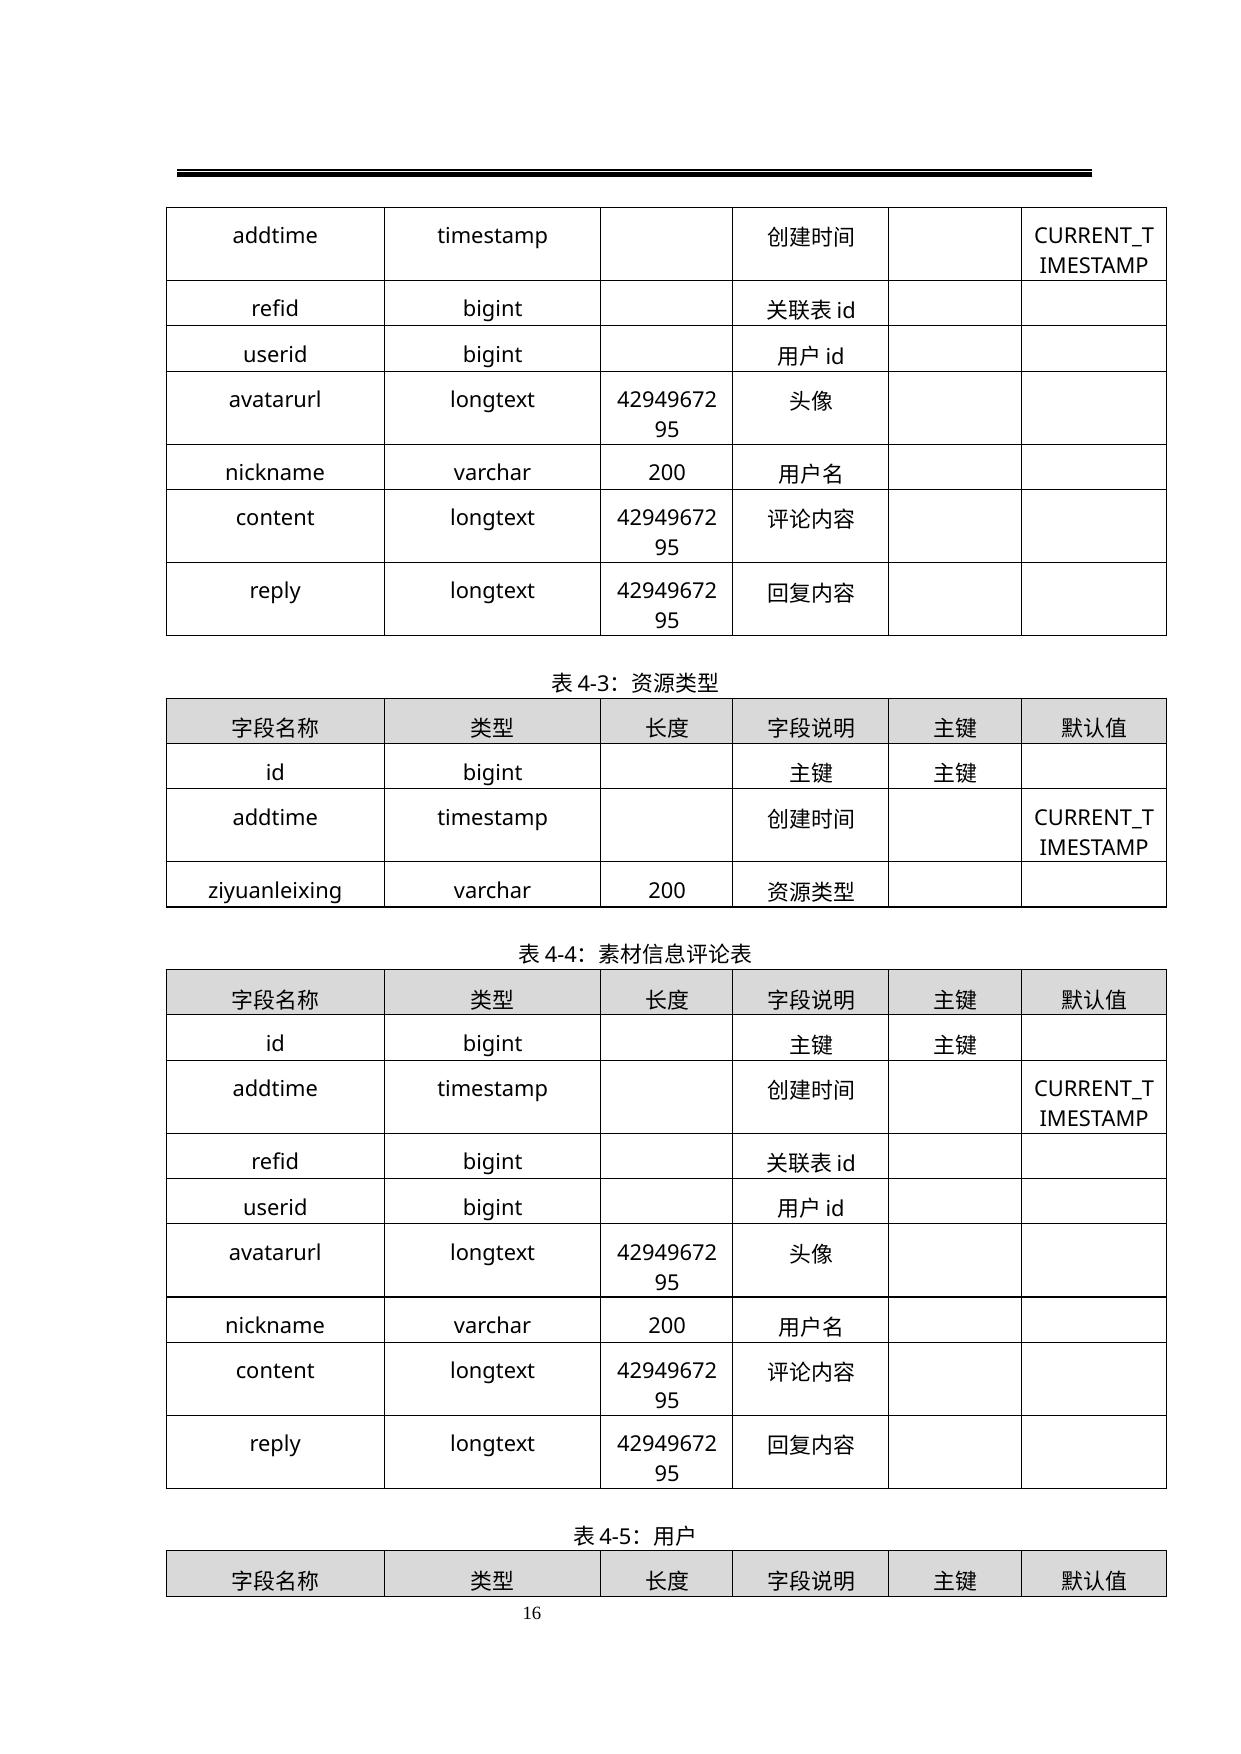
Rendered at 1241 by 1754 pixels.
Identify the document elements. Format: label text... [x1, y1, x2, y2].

table_cell ziyuanleixing [167, 862, 384, 906]
table_cell [1022, 372, 1166, 444]
table_cell 4294967295 [601, 490, 732, 562]
table_cell 4294967295 [601, 372, 732, 444]
table_cell bigint [385, 744, 600, 788]
table_header 字段说明 [733, 970, 888, 1014]
table_cell [1022, 1343, 1166, 1415]
table_cell refid [167, 1134, 384, 1178]
table_cell 资源类型 [733, 862, 888, 906]
table_cell CURRENT_TIMESTAMP [1022, 789, 1166, 861]
table_cell reply [167, 563, 384, 635]
table_cell refid [167, 281, 384, 325]
table_cell 主键 [733, 1015, 888, 1059]
table_cell [601, 1061, 732, 1133]
table_cell varchar [385, 445, 600, 489]
table_cell CURRENT_TIMESTAMP [1022, 208, 1166, 280]
table_cell 用户id [733, 326, 888, 371]
text 表4-3：资源类型 [177, 666, 1092, 698]
table_cell [889, 862, 1021, 906]
table_header 字段说明 [733, 699, 888, 743]
table_cell [1022, 326, 1166, 371]
table_cell avatarurl [167, 372, 384, 444]
table_cell longtext [385, 1224, 600, 1296]
table_cell [601, 744, 732, 788]
table_cell [1022, 281, 1166, 325]
table_header 主键 [889, 1551, 1021, 1596]
table_header 类型 [385, 1551, 600, 1596]
table_header 默认值 [1022, 1551, 1166, 1596]
table_cell [889, 490, 1021, 562]
text 表4-5：用户 [177, 1519, 1092, 1550]
table_cell [1022, 563, 1166, 635]
table_cell [1022, 490, 1166, 562]
table_cell [889, 789, 1021, 861]
table_cell 创建时间 [733, 208, 888, 280]
table_cell bigint [385, 326, 600, 371]
table_cell content [167, 1343, 384, 1415]
table_cell [1022, 1015, 1166, 1059]
table_cell 关联表id [733, 281, 888, 325]
table_cell 用户名 [733, 445, 888, 489]
table_header 长度 [601, 1551, 732, 1596]
table_cell 主键 [889, 744, 1021, 788]
table_cell [889, 1416, 1021, 1488]
table_cell 4294967295 [601, 1416, 732, 1488]
table_cell bigint [385, 1134, 600, 1178]
table_cell [889, 208, 1021, 280]
table_cell 头像 [733, 372, 888, 444]
table_cell addtime [167, 789, 384, 861]
table_header 类型 [385, 699, 600, 743]
table_header 默认值 [1022, 970, 1166, 1014]
table_cell timestamp [385, 789, 600, 861]
table_cell [889, 445, 1021, 489]
table_cell [601, 1134, 732, 1178]
table_header 长度 [601, 699, 732, 743]
table_cell longtext [385, 490, 600, 562]
table_header 字段名称 [167, 1551, 384, 1596]
table_cell 主键 [733, 744, 888, 788]
table_cell 4294967295 [601, 1224, 732, 1296]
table_cell varchar [385, 862, 600, 906]
table_cell [889, 1134, 1021, 1178]
table_cell [1022, 1416, 1166, 1488]
table_cell addtime [167, 208, 384, 280]
table_cell 200 [601, 1298, 732, 1342]
table_header 类型 [385, 970, 600, 1014]
text 表4-4：素材信息评论表 [177, 937, 1092, 969]
table_cell [889, 1224, 1021, 1296]
table_cell 4294967295 [601, 1343, 732, 1415]
table_cell addtime [167, 1061, 384, 1133]
table_cell [1022, 1224, 1166, 1296]
table_cell [601, 1179, 732, 1223]
table_cell [1022, 862, 1166, 906]
table_cell [1022, 445, 1166, 489]
table_cell id [167, 1015, 384, 1059]
table_cell longtext [385, 1343, 600, 1415]
table_cell [889, 1179, 1021, 1223]
table_cell bigint [385, 1015, 600, 1059]
table_header 长度 [601, 970, 732, 1014]
table_header 字段名称 [167, 699, 384, 743]
table_header 默认值 [1022, 699, 1166, 743]
table_cell 4294967295 [601, 563, 732, 635]
table_cell 用户名 [733, 1298, 888, 1342]
table_cell [889, 281, 1021, 325]
table_header 主键 [889, 970, 1021, 1014]
table_cell reply [167, 1416, 384, 1488]
table_cell nickname [167, 1298, 384, 1342]
table_cell [1022, 1134, 1166, 1178]
table_cell [601, 326, 732, 371]
table_cell bigint [385, 281, 600, 325]
table_cell 200 [601, 445, 732, 489]
table_cell 用户id [733, 1179, 888, 1223]
table_cell 评论内容 [733, 1343, 888, 1415]
table_cell [601, 789, 732, 861]
table_cell [889, 1343, 1021, 1415]
table_cell 头像 [733, 1224, 888, 1296]
table_cell avatarurl [167, 1224, 384, 1296]
table_cell 创建时间 [733, 1061, 888, 1133]
table_cell [601, 1015, 732, 1059]
table_cell bigint [385, 1179, 600, 1223]
table_cell id [167, 744, 384, 788]
table_cell userid [167, 1179, 384, 1223]
table_cell 关联表id [733, 1134, 888, 1178]
table_cell [889, 563, 1021, 635]
table_cell [889, 372, 1021, 444]
table_cell [889, 1061, 1021, 1133]
table_header 主键 [889, 699, 1021, 743]
table_cell userid [167, 326, 384, 371]
table_cell [601, 208, 732, 280]
table_cell nickname [167, 445, 384, 489]
table_cell 回复内容 [733, 563, 888, 635]
table_cell longtext [385, 563, 600, 635]
table_cell [889, 326, 1021, 371]
table_cell 评论内容 [733, 490, 888, 562]
table_cell timestamp [385, 1061, 600, 1133]
table_cell 回复内容 [733, 1416, 888, 1488]
table_cell 主键 [889, 1015, 1021, 1059]
table_cell [1022, 1298, 1166, 1342]
table_cell [1022, 1179, 1166, 1223]
table_cell longtext [385, 372, 600, 444]
table_cell [1022, 744, 1166, 788]
table_cell longtext [385, 1416, 600, 1488]
table_cell [601, 281, 732, 325]
table_header 字段名称 [167, 970, 384, 1014]
table_cell content [167, 490, 384, 562]
table_cell [889, 1298, 1021, 1342]
table_cell 创建时间 [733, 789, 888, 861]
table_cell 200 [601, 862, 732, 906]
table_cell timestamp [385, 208, 600, 280]
table_header 字段说明 [733, 1551, 888, 1596]
table_cell CURRENT_TIMESTAMP [1022, 1061, 1166, 1133]
table_cell varchar [385, 1298, 600, 1342]
